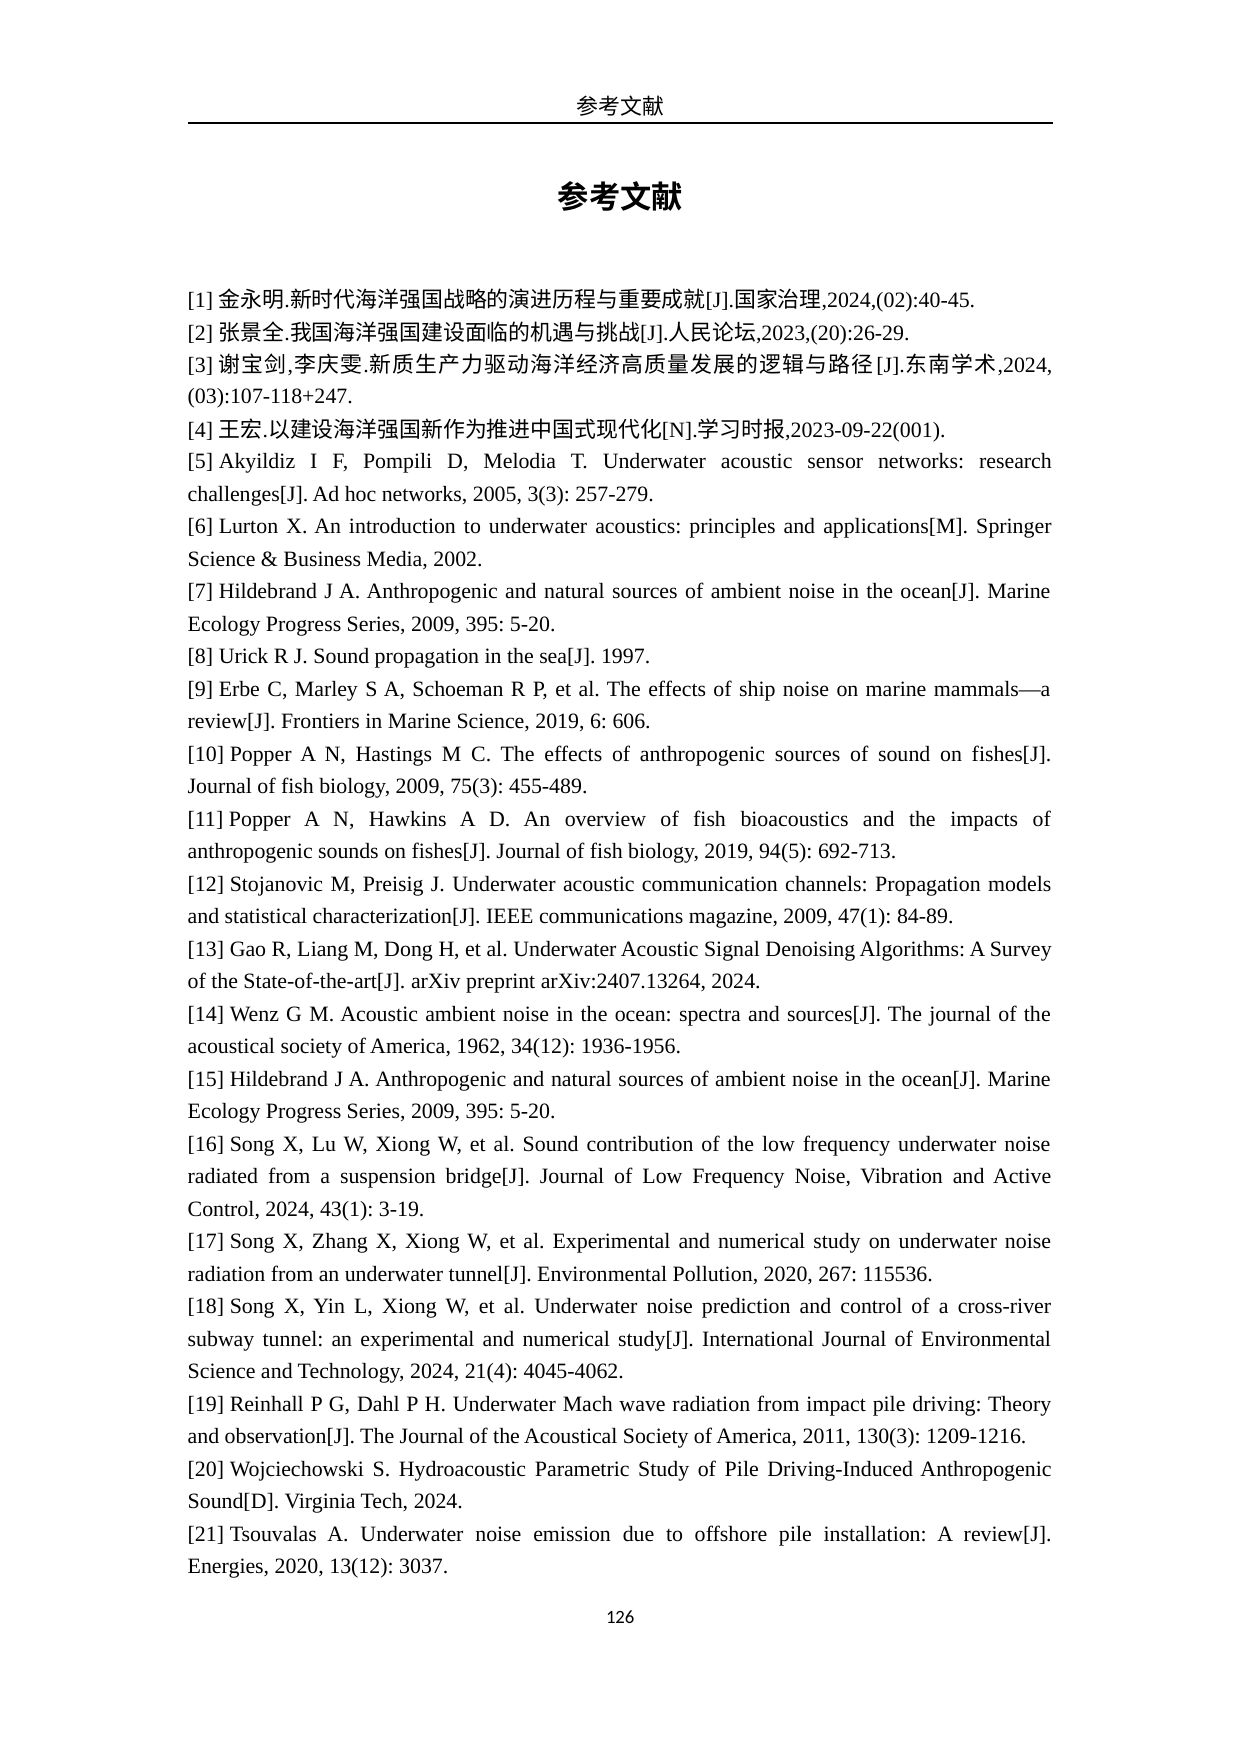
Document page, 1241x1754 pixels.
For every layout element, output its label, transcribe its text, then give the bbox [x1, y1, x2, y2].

list Popper A N, Hawkins A D. An overview of fish bioacoustics and the impacts of anthropogenic sounds on fishes[J]. Journal of fish biology, 2019, 94(5): 692-713. [187, 802, 1053, 867]
list Urick R J. Sound propagation in the sea[J]. 1997. [187, 639, 1053, 672]
list 王宏.以建设海洋强国新作为推进中国式现代化[N].学习时报,2023-09-22(001). [187, 412, 1053, 444]
list 谢宝剑,李庆雯.新质生产力驱动海洋经济高质量发展的逻辑与路径[J].东南学术,2024,(03):107-118+247. [187, 347, 1053, 412]
list Song X, Yin L, Xiong W, et al. Underwater noise prediction and control of a cross-river subway tunnel: an experimental and numerical study[J]. International Journal of Environmental Science and Technology, 2024, 21(4): 4045-4062. [187, 1289, 1053, 1387]
list Reinhall P G, Dahl P H. Underwater Mach wave radiation from impact pile driving: Theory and observation[J]. The Journal of the Acoustical Society of America, 2011, 130(3): 1209-1216. [187, 1387, 1053, 1452]
list Erbe C, Marley S A, Schoeman R P, et al. The effects of ship noise on marine mammals—a review[J]. Frontiers in Marine Science, 2019, 6: 606. [187, 672, 1053, 737]
list 张景全.我国海洋强国建设面临的机遇与挑战[J].人民论坛,2023,(20):26-29. [187, 314, 1053, 347]
list Tsouvalas A. Underwater noise emission due to offshore pile installation: A review[J]. Energies, 2020, 13(12): 3037. [187, 1517, 1053, 1582]
list Akyildiz I F, Pompili D, Melodia T. Underwater acoustic sensor networks: research challenges[J]. Ad hoc networks, 2005, 3(3): 257-279. [187, 444, 1053, 509]
text 参考文献 [187, 162, 1053, 227]
list Wenz G M. Acoustic ambient noise in the ocean: spectra and sources[J]. The journal of the acoustical society of America, 1962, 34(12): 1936-1956. [187, 997, 1053, 1062]
list 金永明.新时代海洋强国战略的演进历程与重要成就[J].国家治理,2024,(02):40-45. [187, 282, 1053, 314]
list Lurton X. An introduction to underwater acoustics: principles and applications[M]. Springer Science & Business Media, 2002. [187, 509, 1053, 574]
list Hildebrand J A. Anthropogenic and natural sources of ambient noise in the ocean[J]. Marine Ecology Progress Series, 2009, 395: 5-20. [187, 1062, 1053, 1127]
list Hildebrand J A. Anthropogenic and natural sources of ambient noise in the ocean[J]. Marine Ecology Progress Series, 2009, 395: 5-20. [187, 574, 1053, 639]
list Wojciechowski S. Hydroacoustic Parametric Study of Pile Driving-Induced Anthropogenic Sound[D]. Virginia Tech, 2024. [187, 1452, 1053, 1517]
list Song X, Lu W, Xiong W, et al. Sound contribution of the low frequency underwater noise radiated from a suspension bridge[J]. Journal of Low Frequency Noise, Vibration and Active Control, 2024, 43(1): 3-19. [187, 1127, 1053, 1224]
list Song X, Zhang X, Xiong W, et al. Experimental and numerical study on underwater noise radiation from an underwater tunnel[J]. Environmental Pollution, 2020, 267: 115536. [187, 1224, 1053, 1289]
list Stojanovic M, Preisig J. Underwater acoustic communication channels: Propagation models and statistical characterization[J]. IEEE communications magazine, 2009, 47(1): 84-89. [187, 867, 1053, 932]
list Gao R, Liang M, Dong H, et al. Underwater Acoustic Signal Denoising Algorithms: A Survey of the State-of-the-art[J]. arXiv preprint arXiv:2407.13264, 2024. [187, 932, 1053, 997]
list Popper A N, Hastings M C. The effects of anthropogenic sources of sound on fishes[J]. Journal of fish biology, 2009, 75(3): 455-489. [187, 737, 1053, 802]
